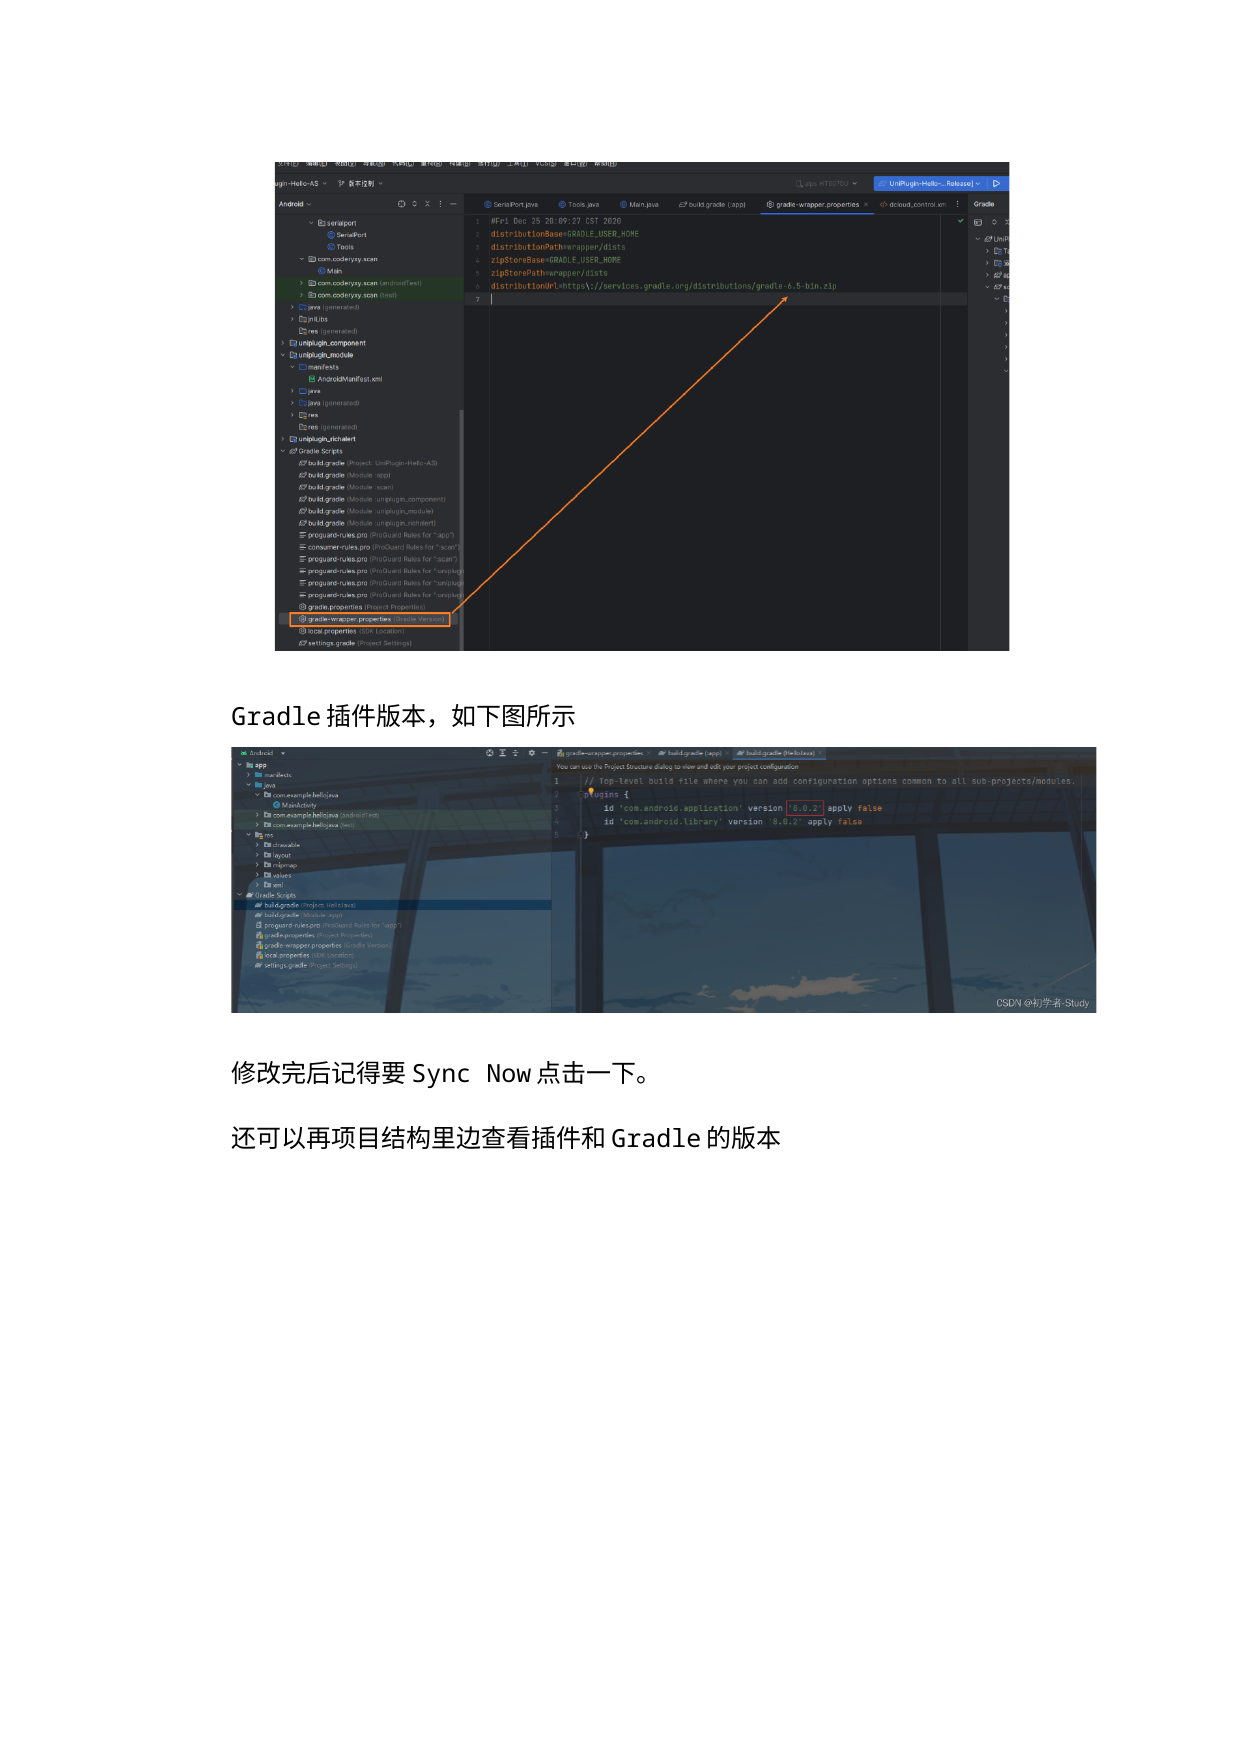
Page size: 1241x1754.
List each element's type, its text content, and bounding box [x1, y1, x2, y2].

text 还可以再项目结构里边查看插件和Gradle的版本 [187, 1104, 1053, 1169]
picture [231, 747, 1097, 1013]
text 修改完后记得要Sync Now点击一下。 [187, 1039, 1053, 1104]
text Gradle插件版本，如下图所示 [187, 682, 1053, 747]
picture [274, 162, 1010, 651]
